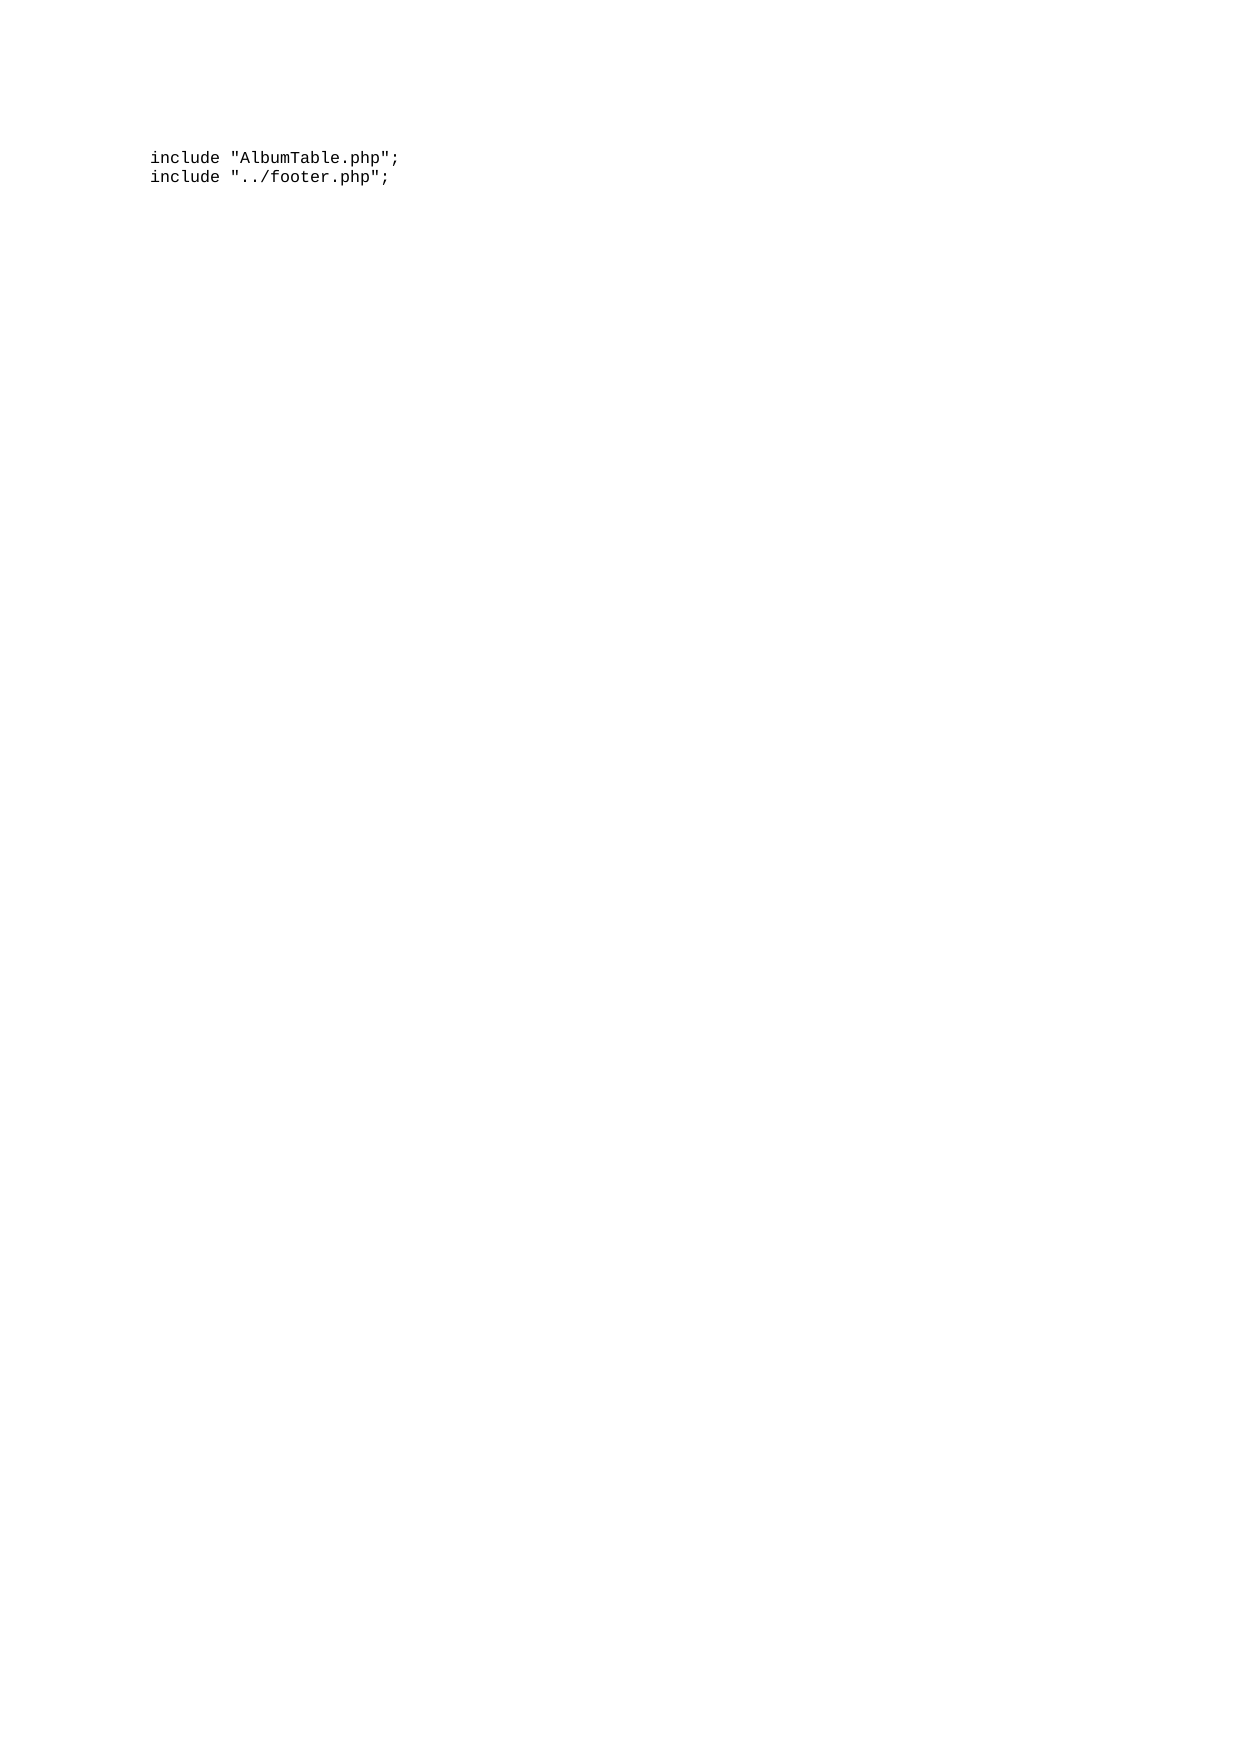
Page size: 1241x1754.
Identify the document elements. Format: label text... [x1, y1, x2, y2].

text include "AlbumTable.php"; [150, 150, 1090, 169]
text include "../footer.php"; [150, 169, 1090, 188]
